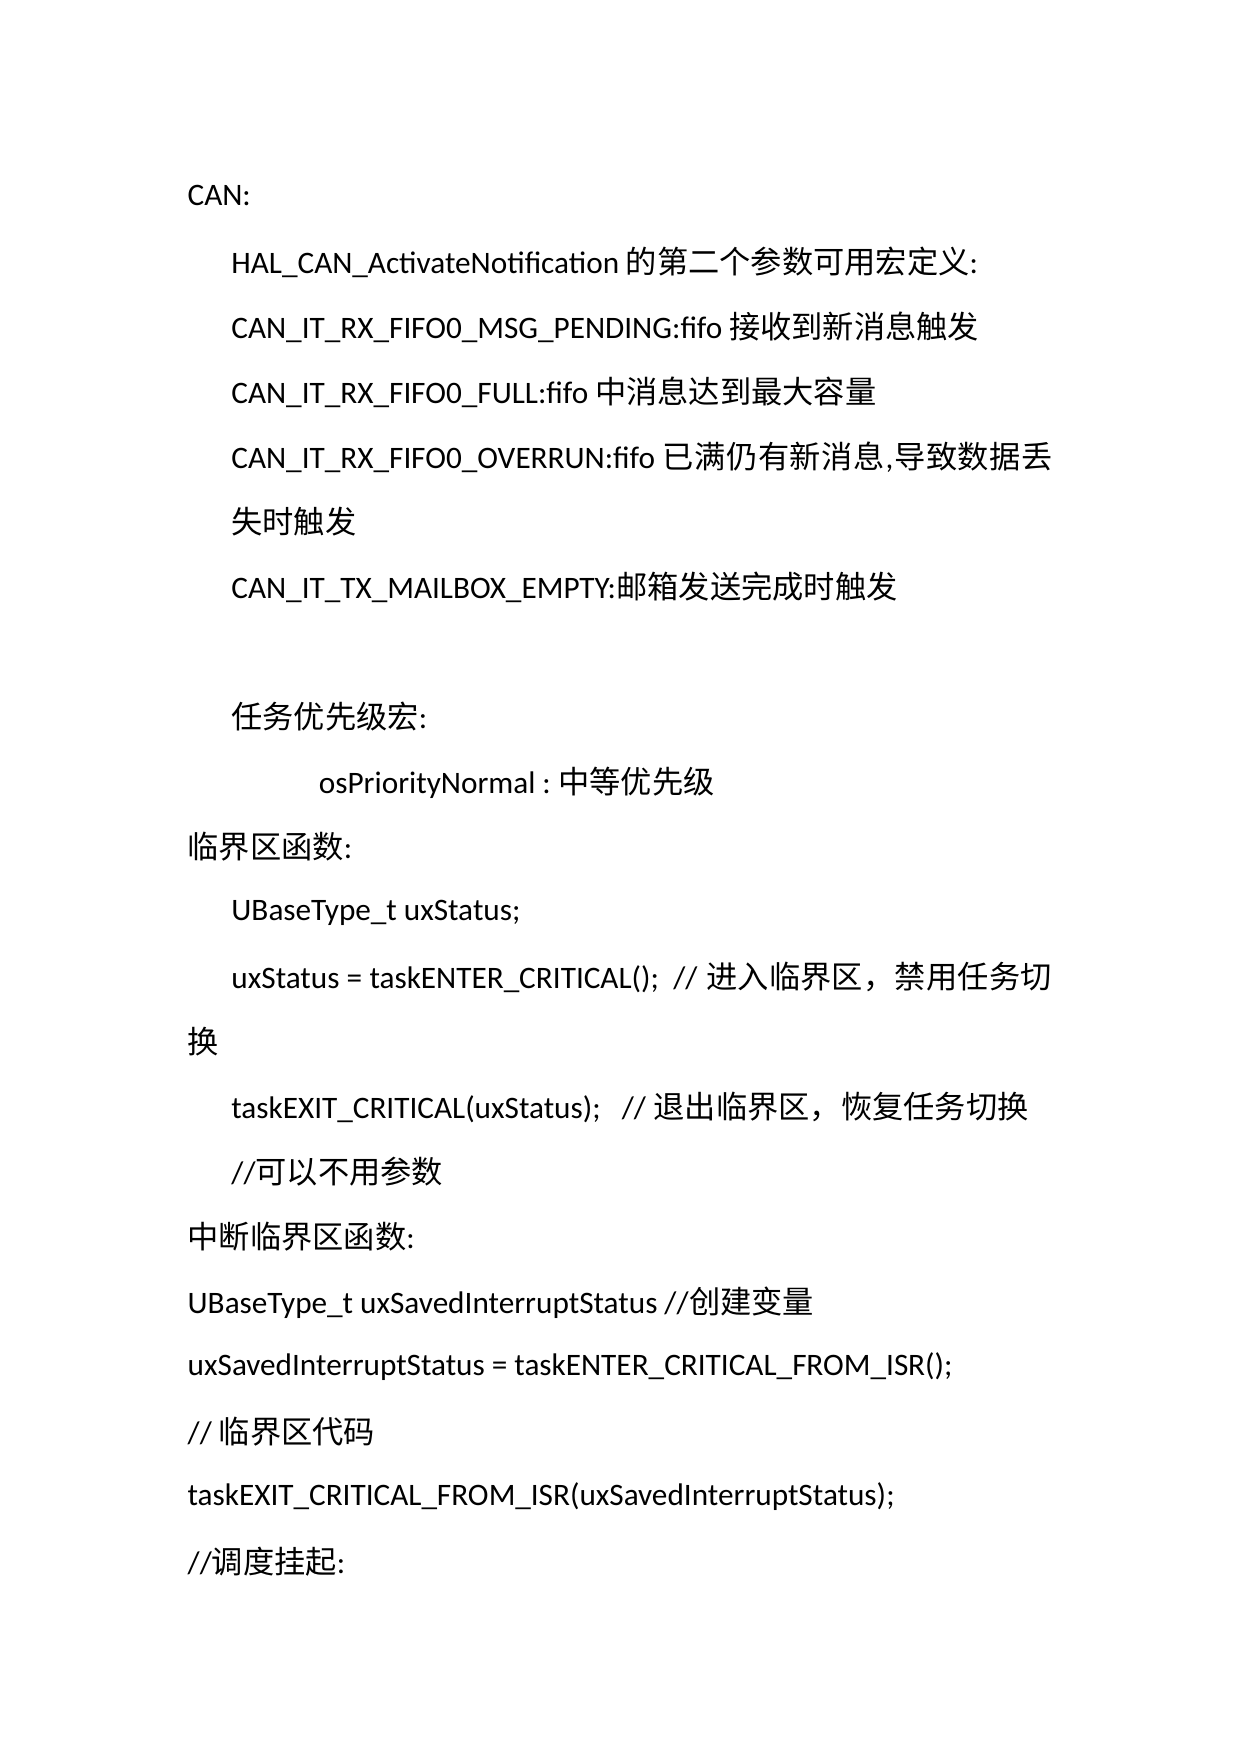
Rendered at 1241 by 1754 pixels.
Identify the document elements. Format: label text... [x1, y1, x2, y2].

list CAN_IT_RX_FIFO0_FULL:fifo中消息达到最大容量 [187, 357, 1053, 422]
list CAN_IT_RX_FIFO0_OVERRUN:fifo已满仍有新消息,导致数据丢 失时触发 [187, 422, 1053, 552]
list UBaseType_t uxStatus; [187, 877, 1053, 942]
list uxStatus = taskENTER_CRITICAL(); // 进入临界区，禁用任务切换 [187, 942, 1053, 1072]
list CAN_IT_RX_FIFO0_MSG_PENDING:fifo接收到新消息触发 [187, 292, 1053, 357]
list taskEXIT_CRITICAL_FROM_ISR(uxSavedInterruptStatus); [187, 1462, 1053, 1527]
list osPriorityNormal : 中等优先级 [275, 747, 1053, 812]
list 临界区函数: [187, 812, 1053, 877]
list UBaseType_t uxSavedInterruptStatus //创建变量 [187, 1267, 1053, 1332]
list 中断临界区函数: [187, 1202, 1053, 1267]
list //调度挂起: [187, 1527, 1053, 1592]
list CAN_IT_TX_MAILBOX_EMPTY:邮箱发送完成时触发 [187, 552, 1053, 617]
list CAN: [187, 162, 1053, 227]
list 任务优先级宏: [187, 682, 1053, 747]
list taskEXIT_CRITICAL(uxStatus); // 退出临界区，恢复任务切换 [187, 1072, 1053, 1137]
list HAL_CAN_ActivateNotification的第二个参数可用宏定义: [187, 227, 1053, 292]
list //可以不用参数 [187, 1137, 1053, 1202]
list // 临界区代码 [187, 1397, 1053, 1462]
list uxSavedInterruptStatus = taskENTER_CRITICAL_FROM_ISR(); [187, 1332, 1053, 1397]
